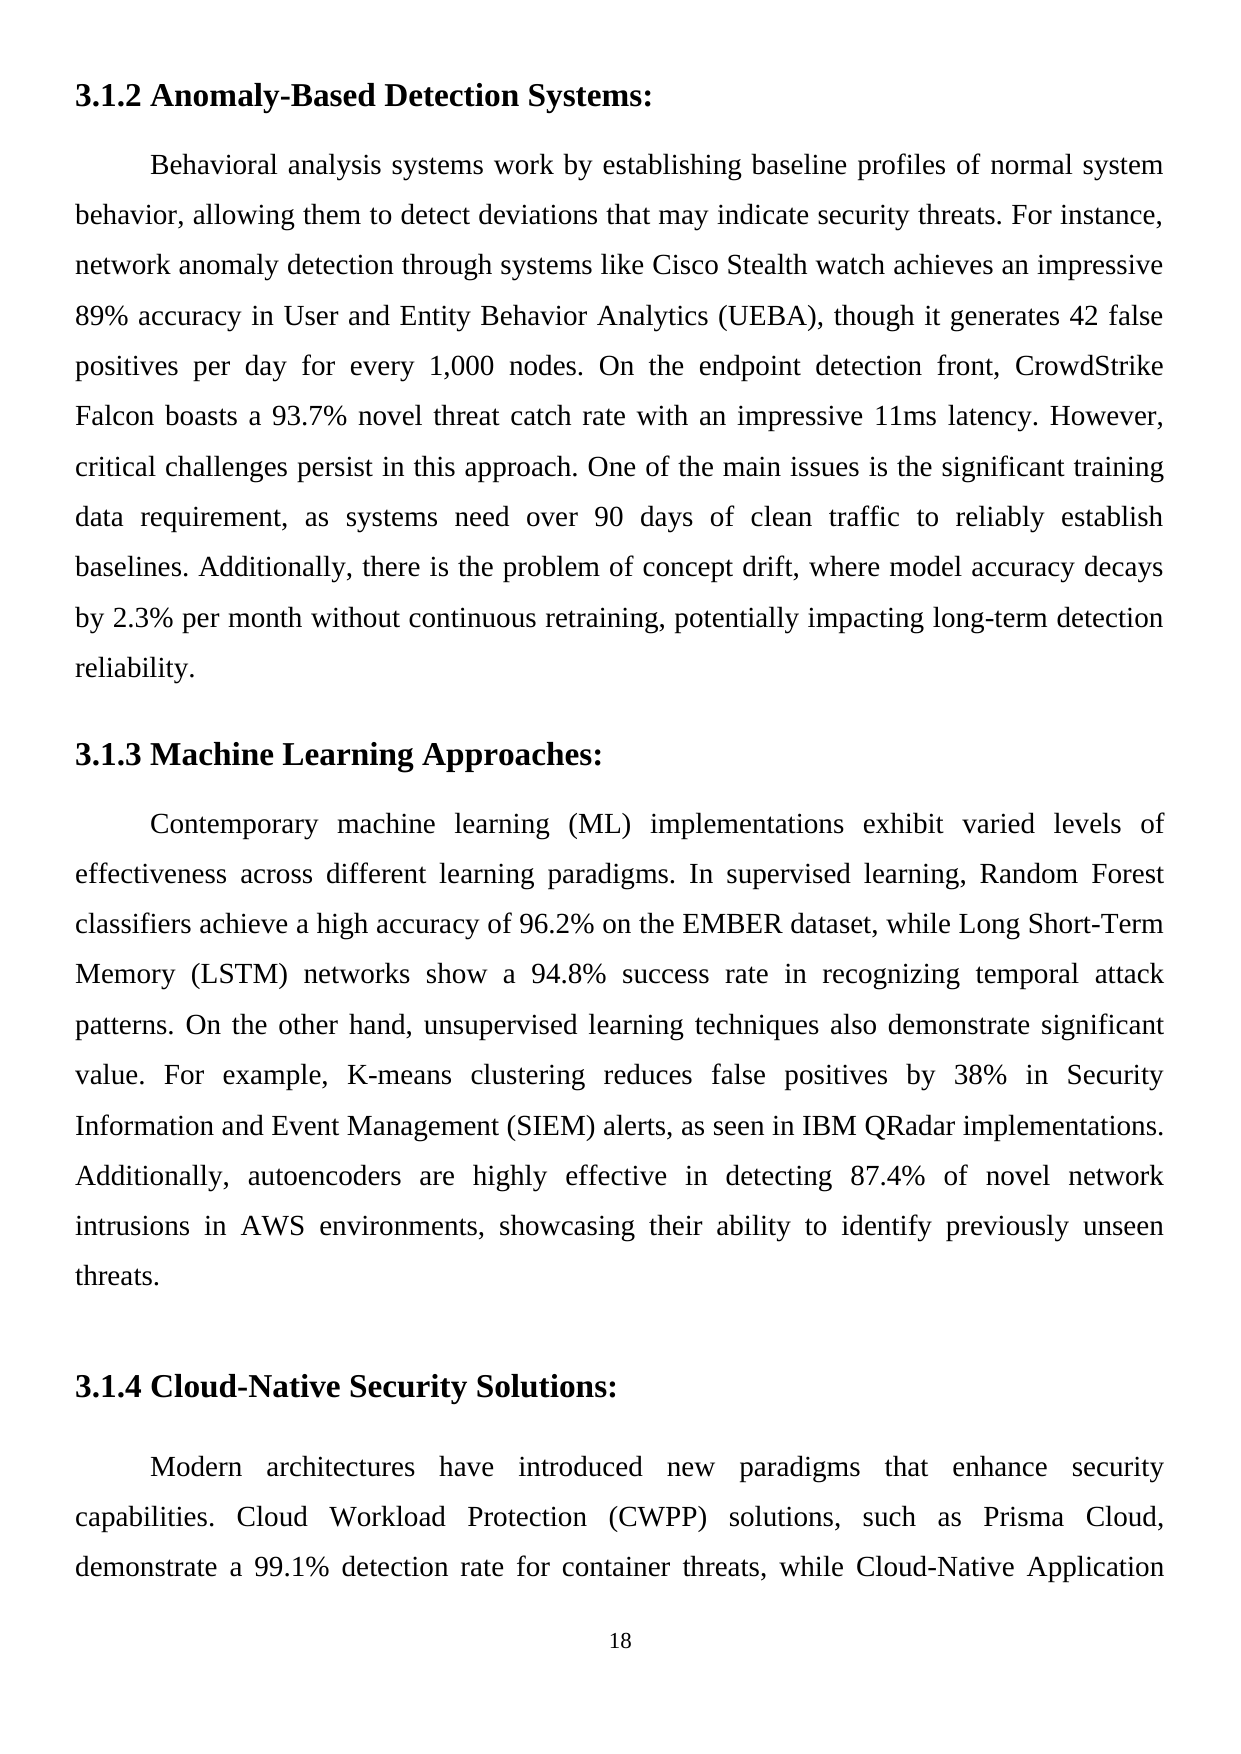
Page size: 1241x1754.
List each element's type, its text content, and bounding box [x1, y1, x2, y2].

text 3.1.4 Cloud-Native Security Solutions: [75, 1366, 1165, 1405]
text 3.1.2 Anomaly-Based Detection Systems: [75, 75, 1165, 113]
text 3.1.3 Machine Learning Approaches: [75, 734, 1165, 772]
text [75, 1449, 1165, 1583]
text Behavioral analysis systems work by establishing baseline profiles of normal system behavior, allowing them to detect deviations that may indicate security threats. For instance, network anomaly detection through systems like Cisco Stealth watch achieves an impressive 89% accuracy in User and Entity Behavior Analytics (UEBA), though it generates 42 false positives per day for every 1,000 nodes. On the endpoint detection front, CrowdStrike Falcon boasts a 93.7% novel threat catch rate with an impressive 11ms latency. However, critical challenges persist in this approach. One of the main issues is the significant training data requirement, as systems need over 90 days of clean traffic to reliably establish baselines. Additionally, there is the problem of concept drift, where model accuracy decays by 2.3% per month without continuous retraining, potentially impacting long-term detection reliability. [75, 147, 1165, 683]
text Contemporary machine learning (ML) implementations exhibit varied levels of effectiveness across different learning paradigms. In supervised learning, Random Forest classifiers achieve a high accuracy of 96.2% on the EMBER dataset, while Long Short-Term Memory (LSTM) networks show a 94.8% success rate in recognizing temporal attack patterns. On the other hand, unsupervised learning techniques also demonstrate significant value. For example, K-means clustering reduces false positives by 38% in Security Information and Event Management (SIEM) alerts, as seen in IBM QRadar implementations. Additionally, autoencoders are highly effective in detecting 87.4% of novel network intrusions in AWS environments, showcasing their ability to identify previously unseen threats. [75, 806, 1165, 1292]
